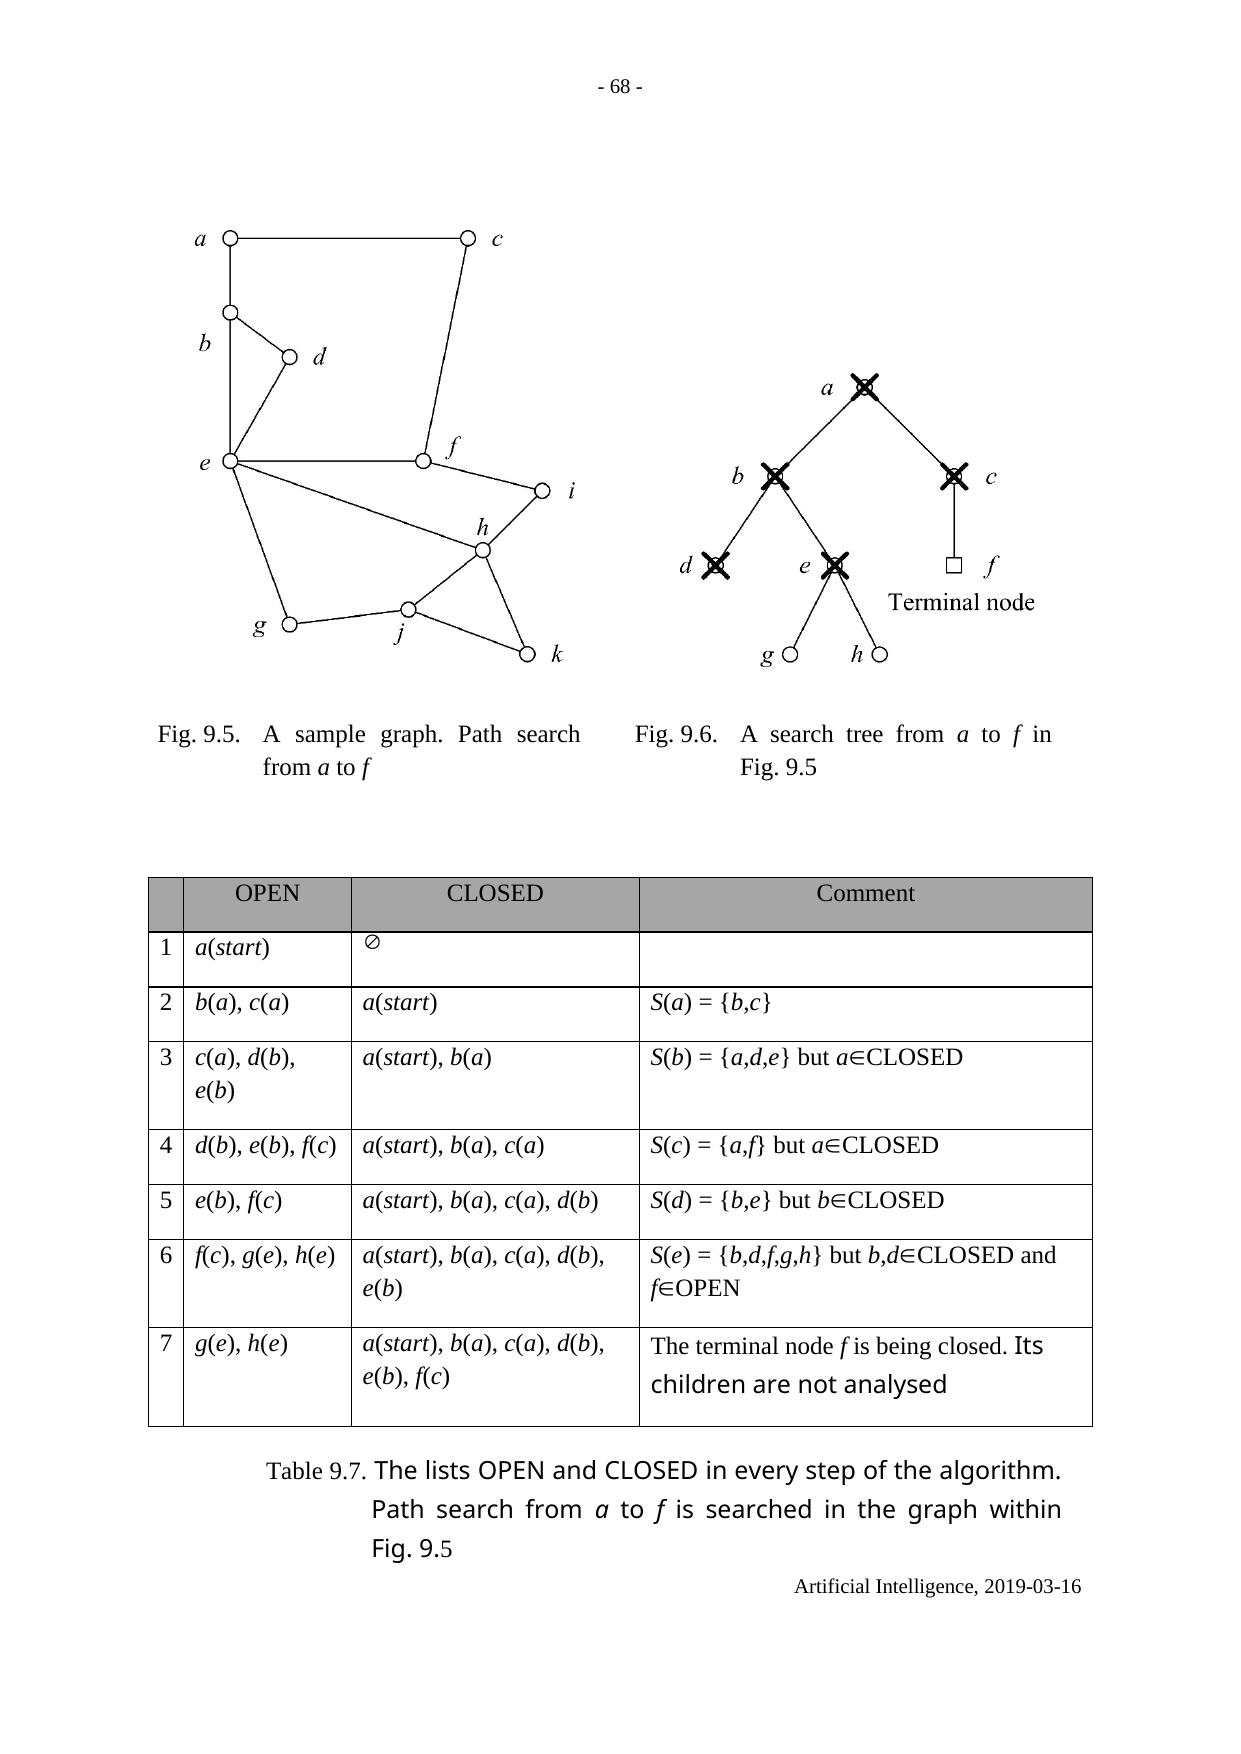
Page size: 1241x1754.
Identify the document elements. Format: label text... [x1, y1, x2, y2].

table_cell 4 [149, 1130, 183, 1184]
table_header Comment [640, 878, 1092, 931]
table_cell [640, 933, 1092, 986]
table_cell 2 [149, 988, 183, 1041]
table_cell 6 [149, 1240, 183, 1327]
table_cell Fig. 9.5. A sample graph. Path search from a to f [148, 694, 622, 823]
picture [679, 369, 1035, 669]
table_cell e(b), f(c) [184, 1185, 351, 1239]
table_cell a(start), b(a), c(a) [352, 1130, 639, 1184]
table_cell d(b), e(b), f(c) [184, 1130, 351, 1184]
table_cell a(start) [352, 988, 639, 1041]
table_cell c(a), d(b), e(b) [184, 1042, 351, 1129]
table_cell [352, 933, 639, 986]
table_cell Fig. 9.6. A search tree from a to f in Fig. 9.5 [622, 694, 1092, 823]
table_cell 7 [149, 1328, 183, 1426]
table_cell f(c), g(e), h(e) [184, 1240, 351, 1327]
table_cell b(a), c(a) [184, 988, 351, 1041]
table_cell S(e) = {b,d,f,g,h} but b,dCLOSED and fOPEN [640, 1240, 1092, 1327]
table_cell 1 [149, 933, 183, 986]
table_cell a(start), b(a), c(a), d(b), e(b) [352, 1240, 639, 1327]
table_cell The terminal node f is being closed. Its children are not analysed [640, 1328, 1092, 1426]
table_cell a(start), b(a), c(a), d(b), e(b), f(c) [352, 1328, 639, 1426]
table_header [622, 195, 1092, 694]
table_cell S(a) = {b,c} [640, 988, 1092, 1041]
text Table 9.7. The lists OPEN and CLOSED in every step of the algorithm. Path search from a to f is searched in the graph within Fig. 9.5 [266, 1452, 1063, 1565]
table_cell S(c) = {a,f} but aCLOSED [640, 1130, 1092, 1184]
table_cell a(start), b(a), c(a), d(b) [352, 1185, 639, 1239]
table_cell g(e), h(e) [184, 1328, 351, 1426]
table_cell S(d) = {b,e} but bCLOSED [640, 1185, 1092, 1239]
table_cell 3 [149, 1042, 183, 1129]
table_cell S(b) = {a,d,e} but aCLOSED [640, 1042, 1092, 1129]
table_header [149, 878, 183, 931]
table_header OPEN [184, 878, 351, 931]
table_cell a(start) [184, 933, 351, 986]
table_header CLOSED [352, 878, 639, 931]
picture [194, 220, 575, 669]
table_cell 5 [149, 1185, 183, 1239]
table_header [148, 195, 622, 694]
table_cell a(start), b(a) [352, 1042, 639, 1129]
